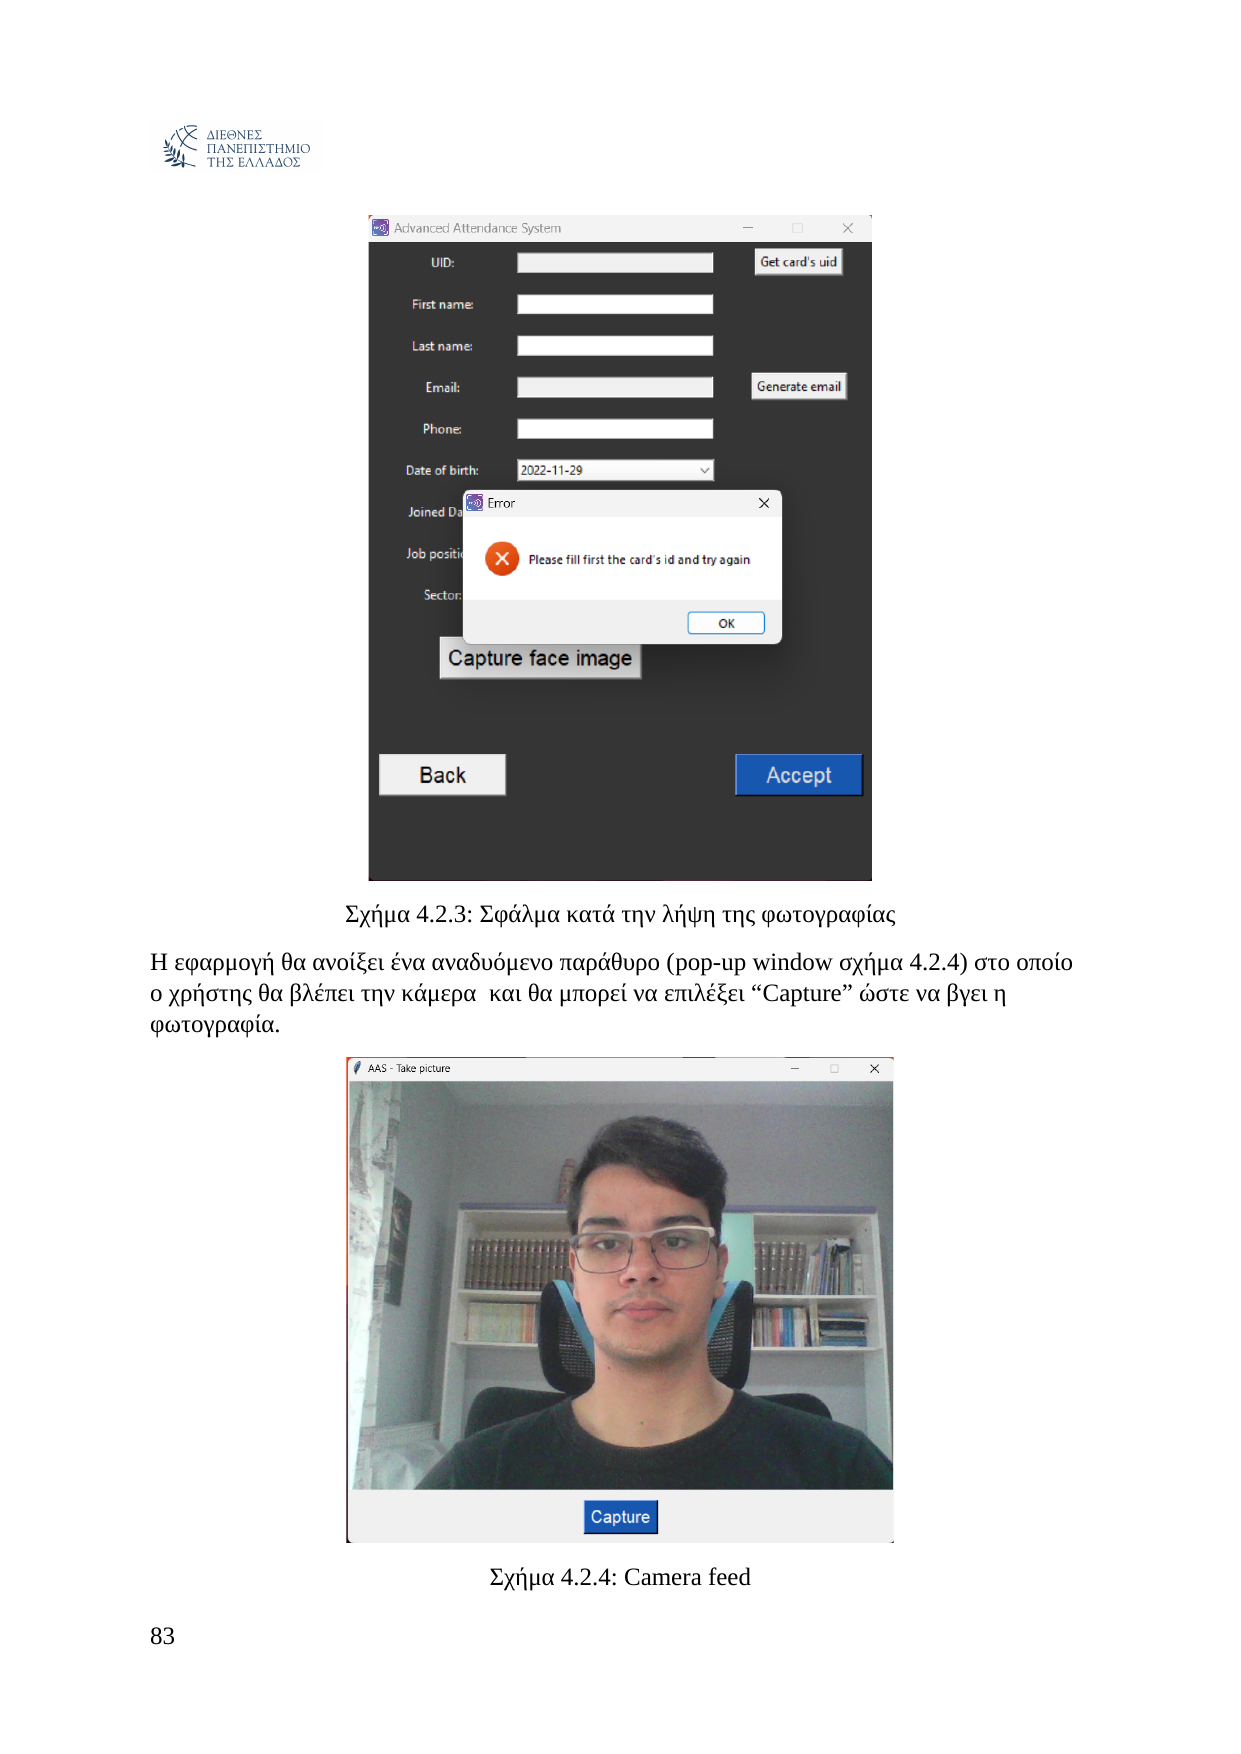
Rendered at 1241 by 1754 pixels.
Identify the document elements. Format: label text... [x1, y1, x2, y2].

text Σχήμα 4.2.3: Σφάλμα κατά την λήψη της φωτογραφίας [150, 899, 1090, 928]
picture [368, 215, 872, 881]
text Σχήμα 4.2.4: Camera feed [150, 1562, 1090, 1590]
picture [150, 120, 323, 174]
picture [346, 1057, 894, 1543]
text Η εφαρμογή θα ανοίξει ένα αναδυόμενο παράθυρο (pop-up window σχήμα 4.2.4) στο οποίο ο χρήστης θα βλέπει την κάμερα και θα μπορεί να επιλέξει “Capture” ώστε να βγει η φωτογραφία. [150, 947, 1090, 1038]
